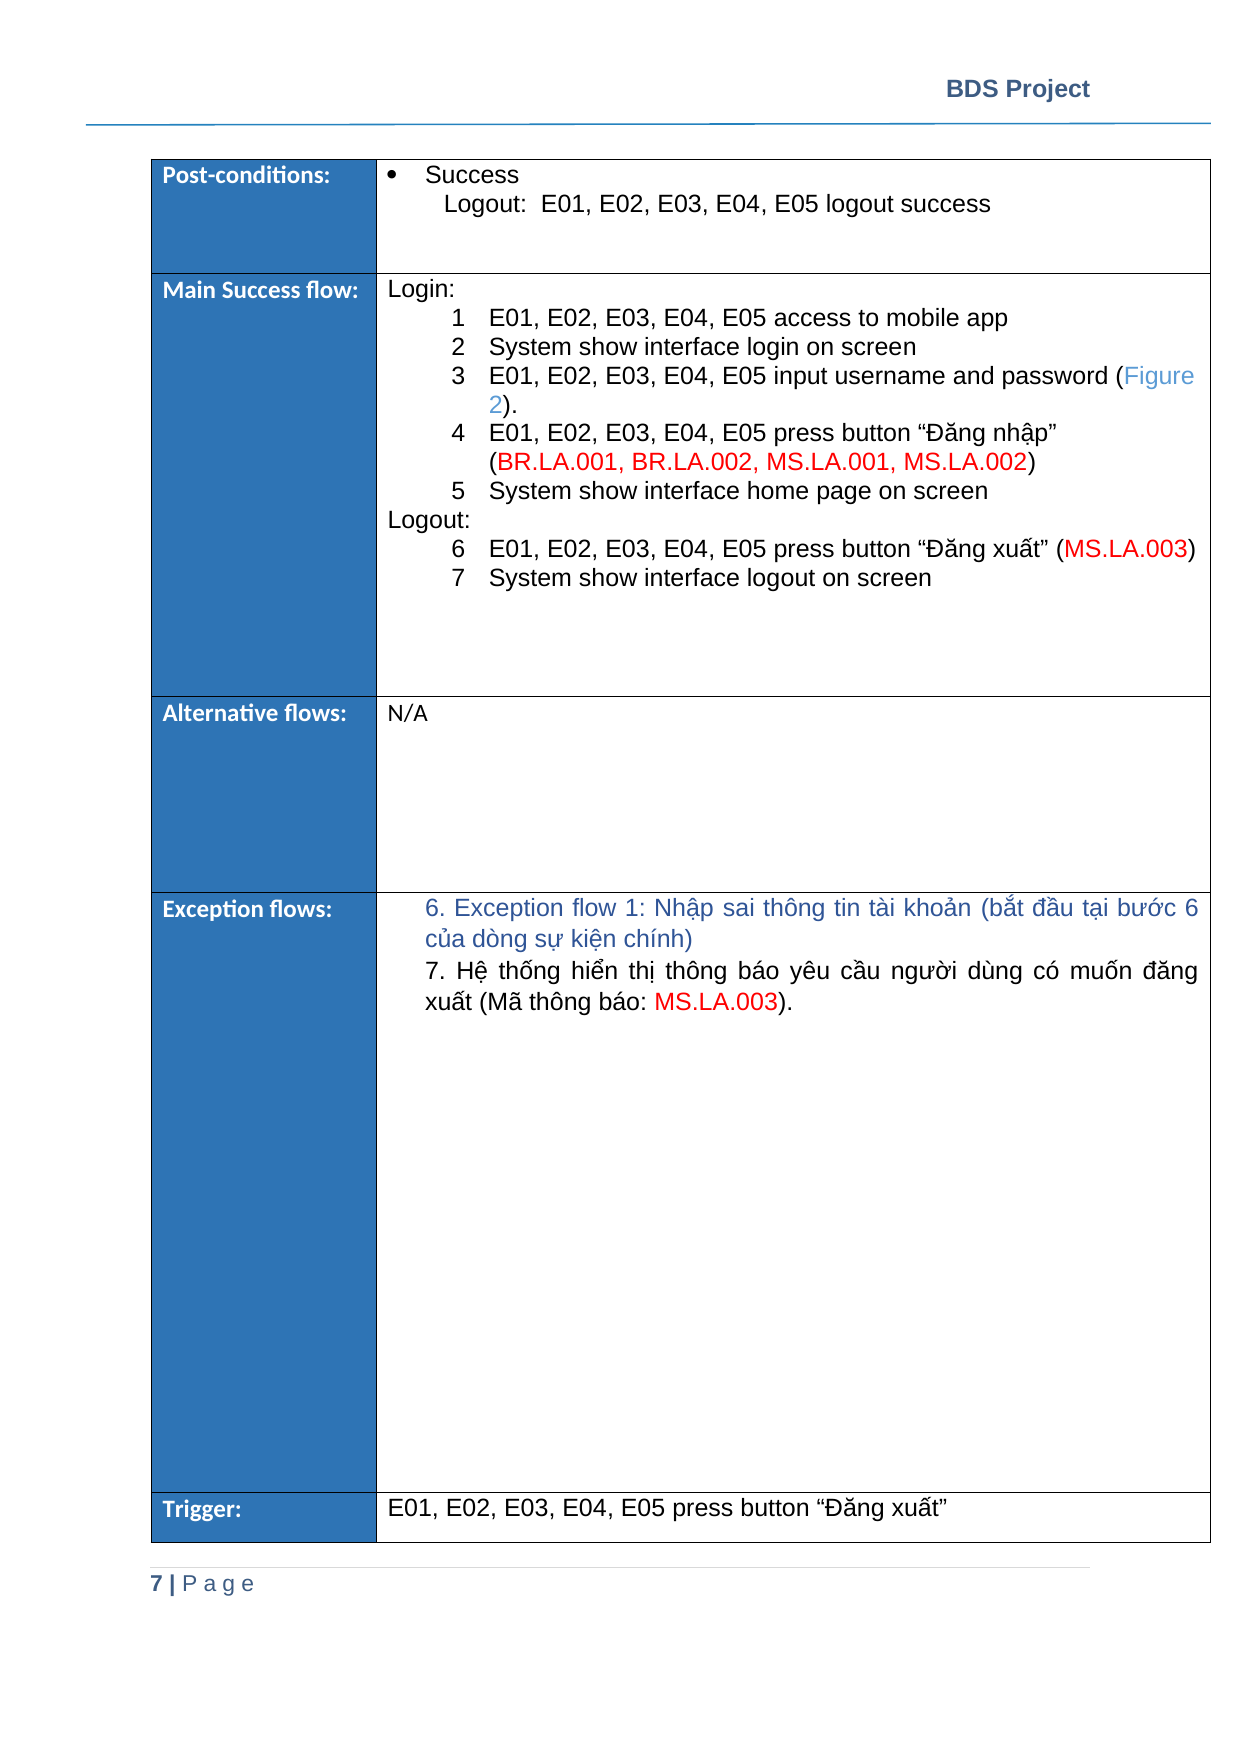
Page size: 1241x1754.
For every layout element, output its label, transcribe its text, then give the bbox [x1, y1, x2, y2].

table_cell 6. Exception flow 1: Nhập sai thông tin tài khoản (bắt đầu tại bước 6 của dòng sự kiện chính) 7. Hệ thống hiển thị thông báo yêu cầu người dùng có muốn đăng xuất (Mã thông báo: MS.LA.003). [377, 893, 1210, 1492]
table_cell Success Logout: E01, E02, E03, E04, E05 logout success [377, 160, 1210, 273]
table_cell Login: E01, E02, E03, E04, E05 access to mobile app System show interface login on screen E01, E02, E03, E04, E05 input username and password (Figure 2). E01, E02, E03, E04, E05 press button “Đăng nhập” (BR.LA.001, BR.LA.002, MS.LA.001, MS.LA.002) System show interface home page on screen Logout: E01, E02, E03, E04, E05 press button “Đăng xuất” (MS.LA.003) System show interface logout on screen [377, 274, 1210, 696]
table_cell Trigger: [152, 1493, 376, 1542]
table_cell Post-conditions: [152, 160, 376, 273]
table_cell Exception flows: [152, 893, 376, 1492]
table_cell Main Success flow: [152, 274, 376, 696]
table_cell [377, 1493, 1210, 1542]
table_cell Alternative flows: [152, 697, 376, 892]
table_cell N/A [377, 697, 1210, 892]
